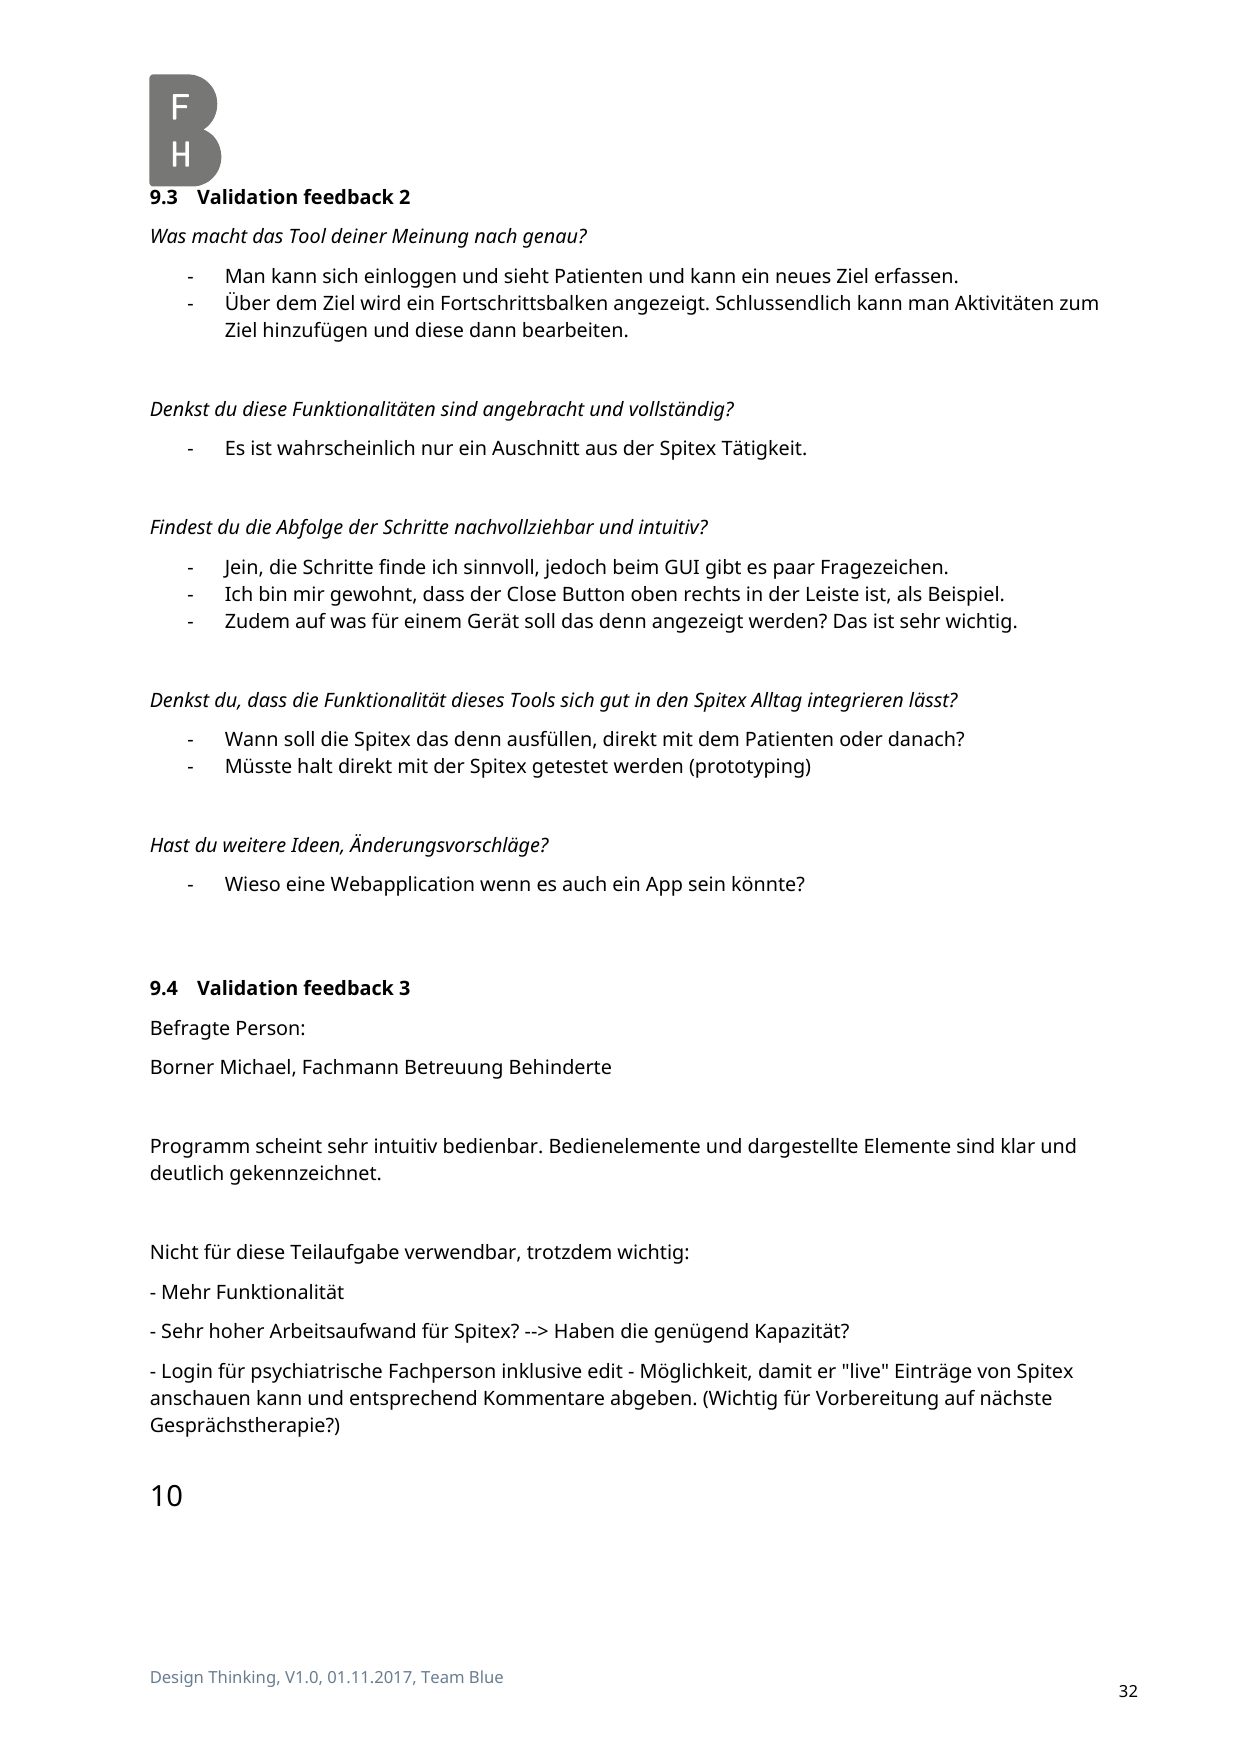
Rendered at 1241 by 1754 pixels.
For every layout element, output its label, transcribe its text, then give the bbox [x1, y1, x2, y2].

text Denkst du, dass die Funktionalität dieses Tools sich gut in den Spitex Alltag integrieren lässt? [149, 686, 1136, 713]
list Ich bin mir gewohnt, dass der Close Button oben rechts in der Leiste ist, als Beispiel. [187, 580, 1136, 607]
list Müsste halt direkt mit der Spitex getestet werden (prototyping) [187, 752, 1136, 779]
list Es ist wahrscheinlich nur ein Auschnitt aus der Spitex Tätigkeit. [187, 434, 1136, 461]
list Jein, die Schritte finde ich sinnvoll, jedoch beim GUI gibt es paar Fragezeichen. [187, 553, 1136, 580]
list Man kann sich einloggen und sieht Patienten und kann ein neues Ziel erfassen. [187, 262, 1136, 289]
subtitle Validation feedback 2 [149, 183, 1136, 210]
text Borner Michael, Fachmann Betreuung Behinderte [149, 1054, 1136, 1081]
text Nicht für diese Teilaufgabe verwendbar, trotzdem wichtig: [149, 1238, 1136, 1266]
text Denkst du diese Funktionalitäten sind angebracht und vollständig? [149, 395, 1136, 422]
list Wieso eine Webapplication wenn es auch ein App sein könnte? [187, 871, 1136, 898]
text Findest du die Abfolge der Schritte nachvollziehbar und intuitiv? [149, 513, 1136, 540]
text - Login für psychiatrische Fachperson inklusive edit - Möglichkeit, damit er "live" Einträge von Spitex anschauen kann und entsprechend Kommentare abgeben. (Wichtig für Vorbereitung auf nächste Gesprächstherapie?) [149, 1357, 1136, 1438]
text Was macht das Tool deiner Meinung nach genau? [149, 223, 1136, 249]
text - Sehr hoher Arbeitsaufwand für Spitex? --> Haben die genügend Kapazität? [149, 1317, 1136, 1344]
subtitle Validation feedback 3 [149, 975, 1136, 1002]
list Wann soll die Spitex das denn ausfüllen, direkt mit dem Patienten oder danach? [187, 725, 1136, 752]
text Hast du weitere Ideen, Änderungsvorschläge? [149, 831, 1136, 858]
list Zudem auf was für einem Gerät soll das denn angezeigt werden? Das ist sehr wichtig. [187, 607, 1136, 634]
text Befragte Person: [149, 1014, 1136, 1041]
list Über dem Ziel wird ein Fortschrittsbalken angezeigt. Schlussendlich kann man Aktivitäten zum Ziel hinzufügen und diese dann bearbeiten. [187, 289, 1136, 343]
text Programm scheint sehr intuitiv bedienbar. Bedienelemente und dargestellte Elemente sind klar und deutlich gekennzeichnet. [149, 1133, 1136, 1187]
text - Mehr Funktionalität [149, 1278, 1136, 1305]
